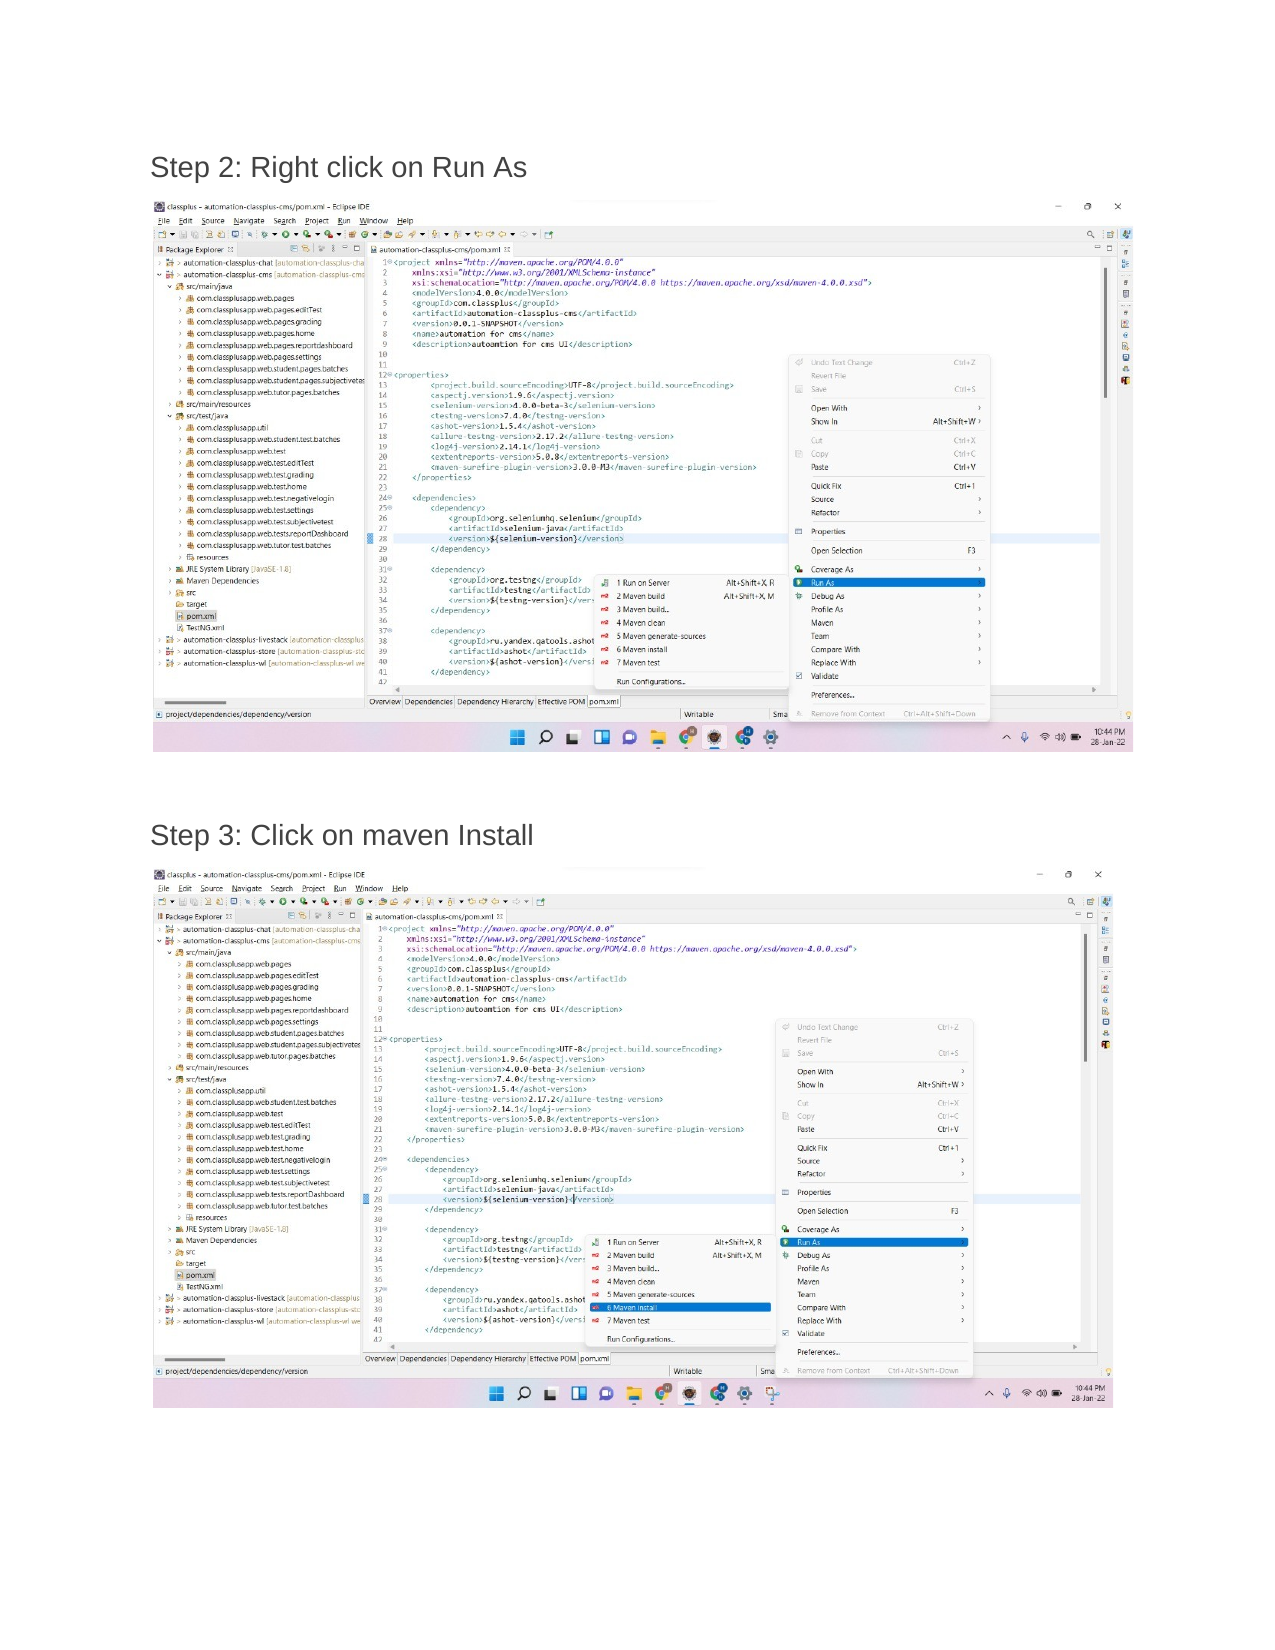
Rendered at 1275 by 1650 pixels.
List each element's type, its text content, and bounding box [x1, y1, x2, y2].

text Step 2: Right click on Run As [150, 150, 1142, 183]
text Step 3: Click on maven Install [150, 818, 1142, 851]
picture [153, 867, 1114, 1408]
picture [153, 200, 1134, 752]
